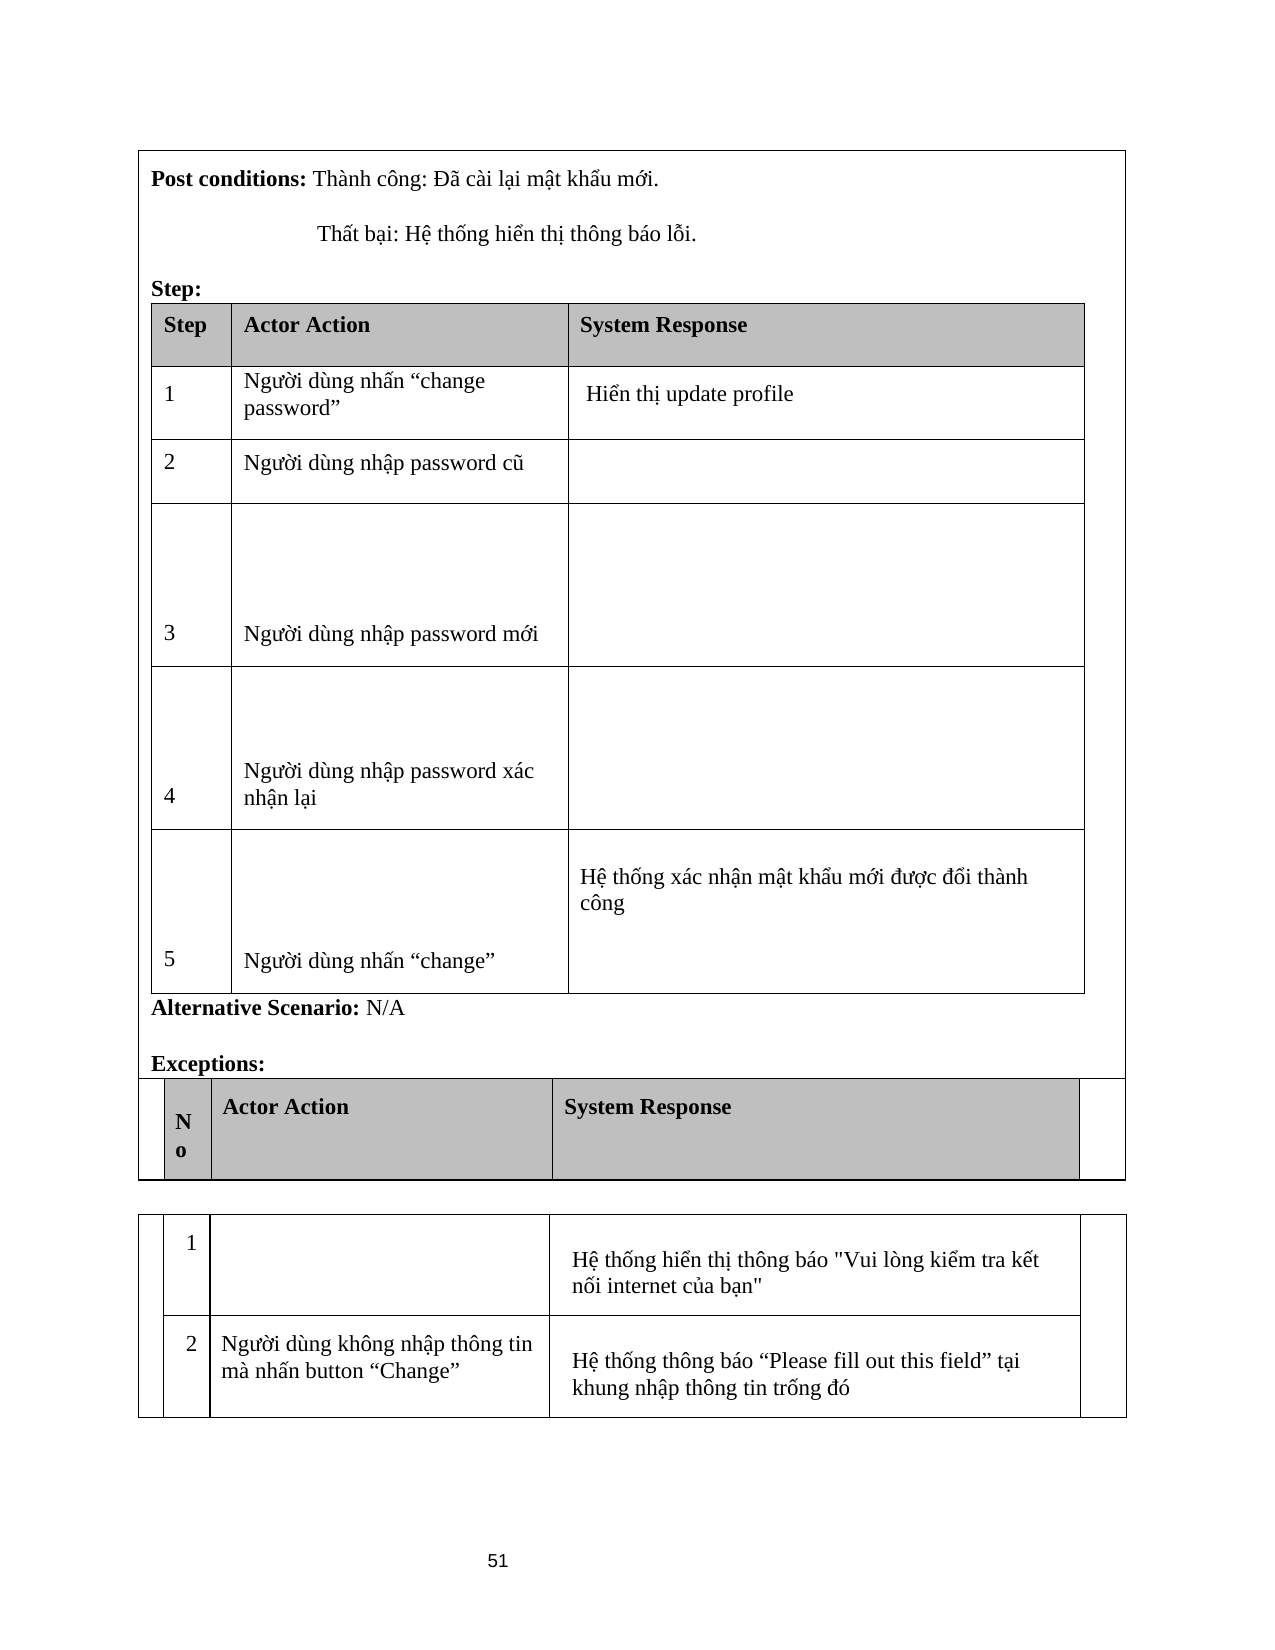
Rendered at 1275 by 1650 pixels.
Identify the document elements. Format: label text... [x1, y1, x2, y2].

table_cell N o [165, 1079, 211, 1179]
table_cell System Response [553, 1079, 1079, 1179]
table_header [1081, 1215, 1126, 1417]
table_cell [139, 1079, 164, 1179]
table_header Hệ thống hiển thị thông báo "Vui lòng kiểm tra kết nối internet của bạn" [550, 1215, 1080, 1315]
table_header [211, 1215, 549, 1315]
table_cell 2 [164, 1316, 209, 1417]
table_cell [1080, 1079, 1125, 1179]
table_cell Người dùng không nhập thông tin mà nhấn button “Change” [211, 1316, 549, 1417]
table_cell Actor Action [212, 1079, 552, 1179]
table_header [139, 1215, 163, 1417]
table_cell Hệ thống thông báo “Please fill out this field” tại khung nhập thông tin trống đó [550, 1316, 1080, 1417]
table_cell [139, 151, 1125, 1078]
table_header 1 [164, 1215, 209, 1315]
